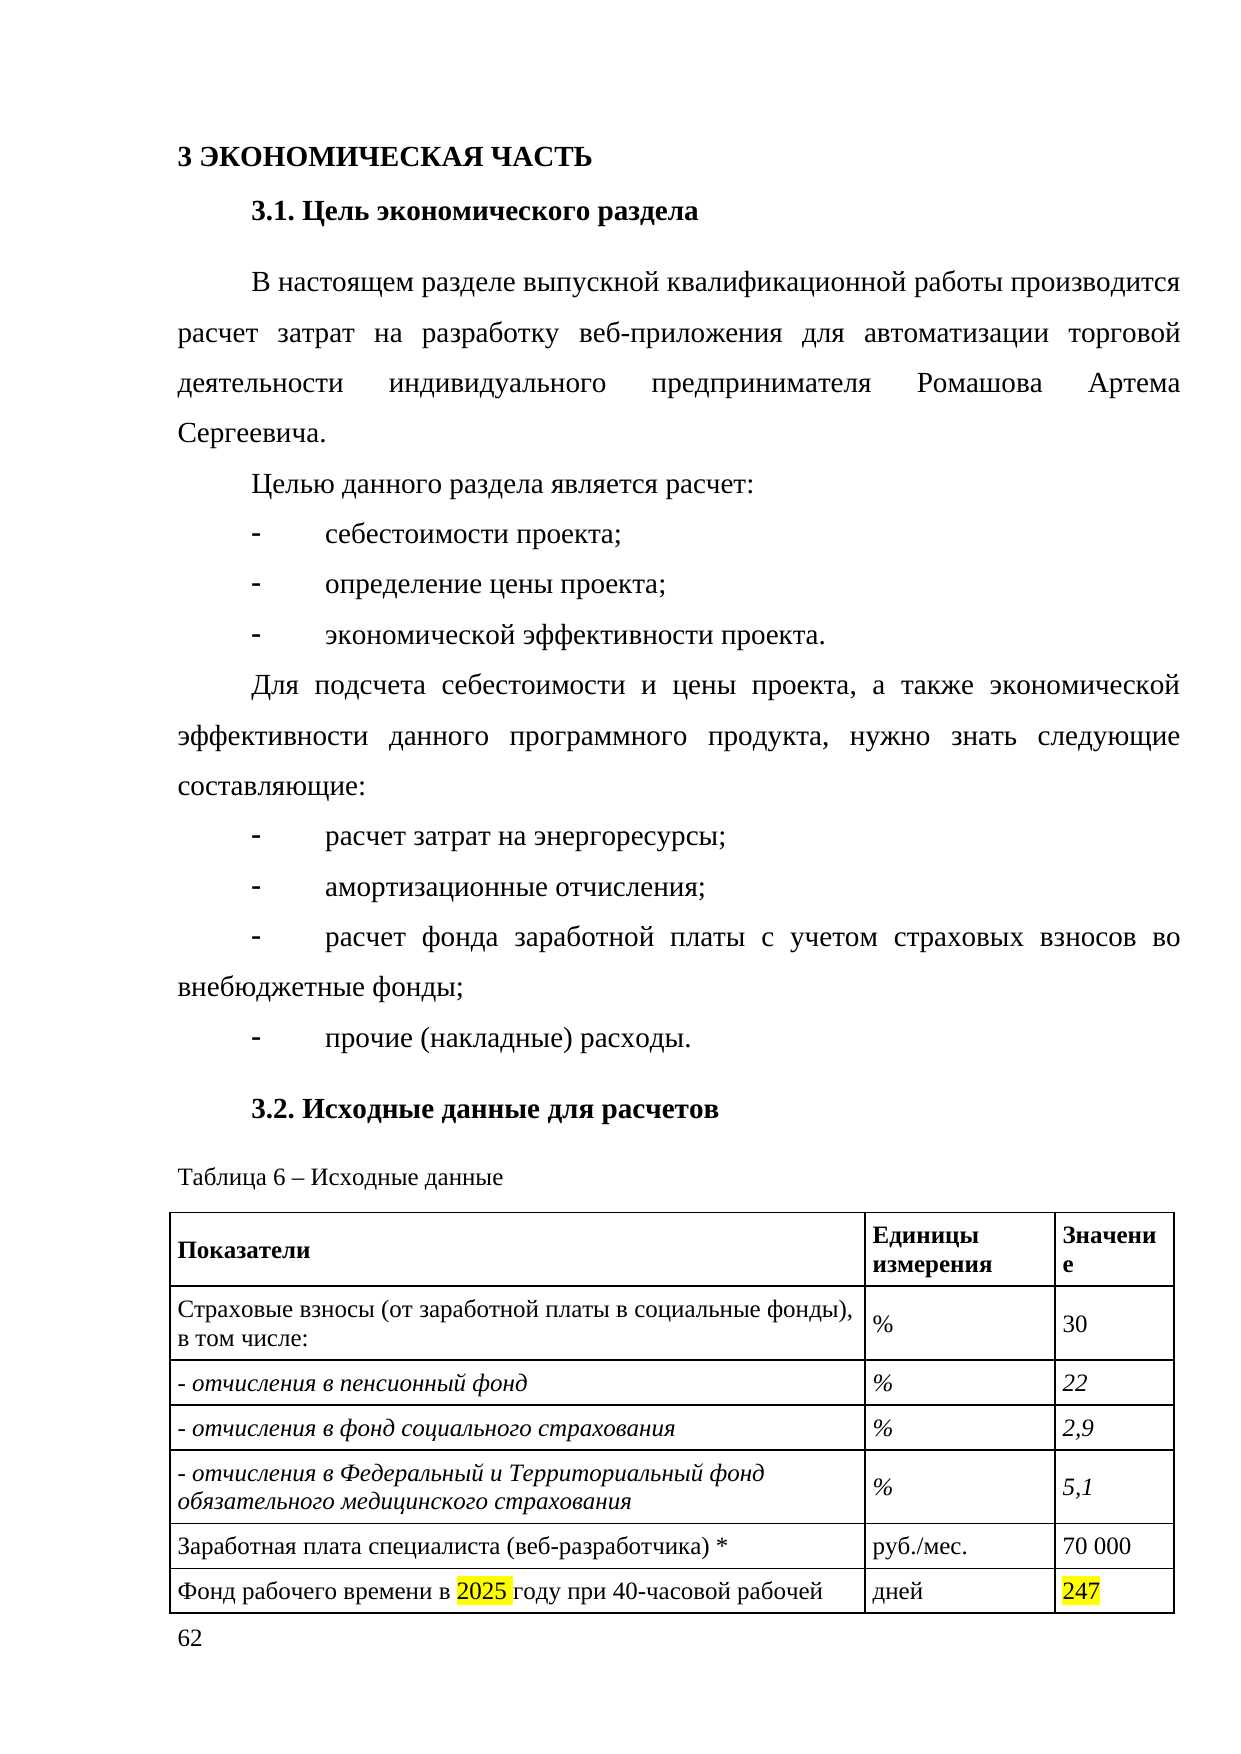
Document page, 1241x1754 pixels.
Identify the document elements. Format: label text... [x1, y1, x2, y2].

table_cell 247 1 972 [1056, 1569, 1173, 1612]
subtitle 3.2. Исходные данные для расчетов [177, 1091, 1181, 1124]
table_cell 22 [1056, 1361, 1173, 1404]
subtitle 3 ЭКОНОМИЧЕСКАЯ ЧАСТЬ [177, 139, 1181, 172]
list амортизационные отчисления; [177, 869, 1181, 902]
table_cell % [866, 1406, 1054, 1449]
table_cell - отчисления в Федеральный и Территориальный фонд обязательного медицинского страхования [171, 1451, 864, 1522]
table_cell 5,1 [1056, 1451, 1173, 1522]
text В настоящем разделе выпускной квалификационной работы производится расчет затрат на разработку веб-приложения для автоматизации торговой деятельности индивидуального предпринимателя Ромашова Артема Сергеевича. [177, 264, 1181, 449]
table_header Значение [1056, 1213, 1173, 1285]
table_cell 30 [1056, 1287, 1173, 1359]
table_cell 70 000 [1056, 1524, 1173, 1567]
table_cell руб./мес. [866, 1524, 1054, 1567]
list экономической эффективности проекта. [177, 617, 1181, 651]
list себестоимости проекта; [177, 516, 1181, 550]
text Целью данного раздела является расчет: [177, 466, 1181, 499]
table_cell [171, 1569, 864, 1612]
table_cell % [866, 1451, 1054, 1522]
list прочие (накладные) расходы. [177, 1020, 1181, 1053]
text Для подсчета себестоимости и цены проекта, а также экономической эффективности данного программного продукта, нужно знать следующие составляющие: [177, 667, 1181, 801]
list расчет фонда заработной платы с учетом страховых взносов во внебюджетные фонды; [177, 919, 1181, 1003]
list определение цены проекта; [177, 566, 1181, 600]
table_cell 2,9 [1056, 1406, 1173, 1449]
table_cell Страховые взносы (от заработной платы в социальные фонды), в том числе: [171, 1287, 864, 1359]
table_header Единицы измерения [866, 1213, 1054, 1285]
subtitle 3.1. Цель экономического раздела [177, 193, 1181, 227]
table_cell % [866, 1287, 1054, 1359]
table_header Показатели [171, 1213, 864, 1285]
text Таблица 6 – Исходные данные [177, 1162, 1181, 1191]
table_cell - отчисления в фонд социального страхования [171, 1406, 864, 1449]
table_cell % [866, 1361, 1054, 1404]
table_cell Заработная плата специалиста (веб-разработчика) * [171, 1524, 864, 1567]
table_cell дней часов [866, 1569, 1054, 1612]
table_cell - отчисления в пенсионный фонд [171, 1361, 864, 1404]
list расчет затрат на энергоресурсы; [177, 818, 1181, 852]
